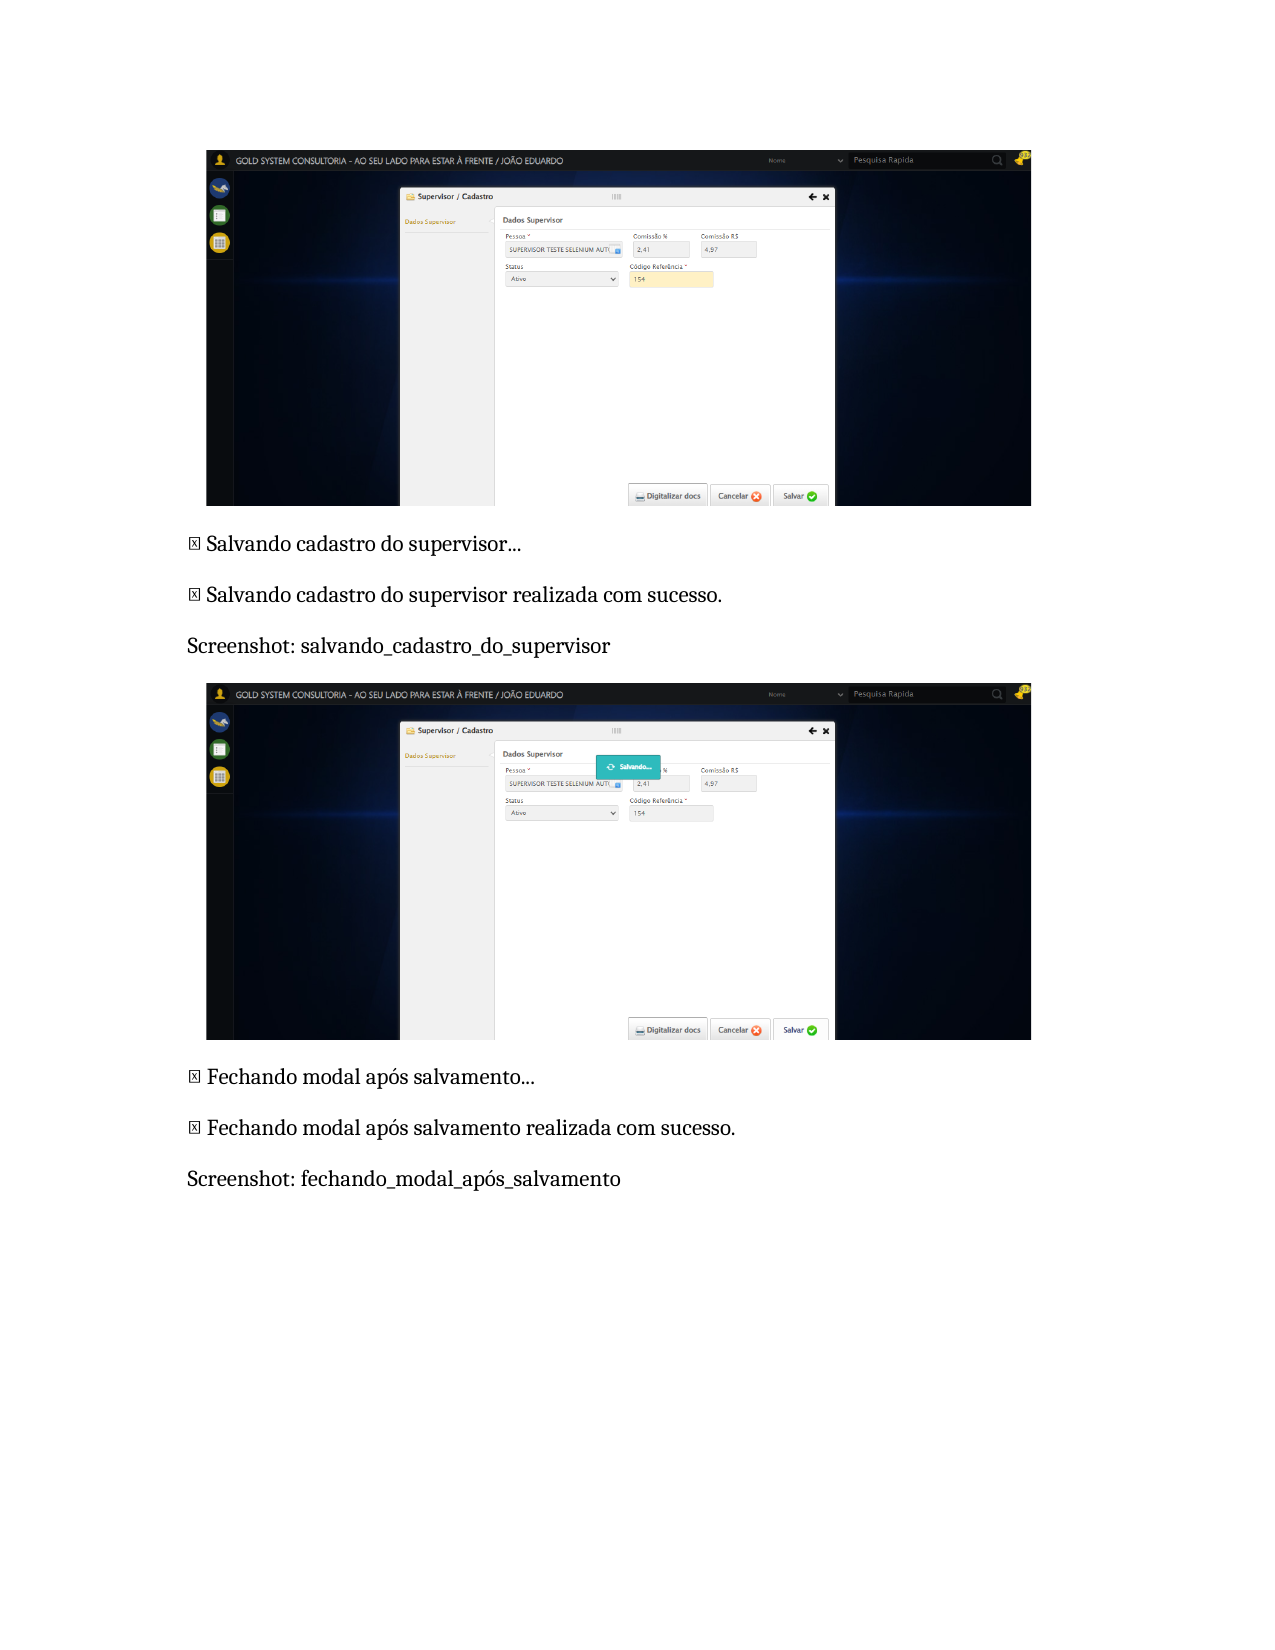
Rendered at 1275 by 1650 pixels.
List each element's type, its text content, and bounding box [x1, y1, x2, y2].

text ✅ Fechando modal após salvamento realizada com sucesso. [187, 1115, 1087, 1141]
text 🔄 Fechando modal após salvamento... [187, 1064, 1087, 1090]
text ✅ Salvando cadastro do supervisor realizada com sucesso. [187, 581, 1087, 608]
text Screenshot: salvando_cadastro_do_supervisor [187, 632, 1087, 659]
text Screenshot: fechando_modal_após_salvamento [187, 1166, 1087, 1192]
picture [206, 683, 1032, 1040]
text 🔄 Salvando cadastro do supervisor... [187, 530, 1087, 557]
picture [206, 150, 1032, 506]
